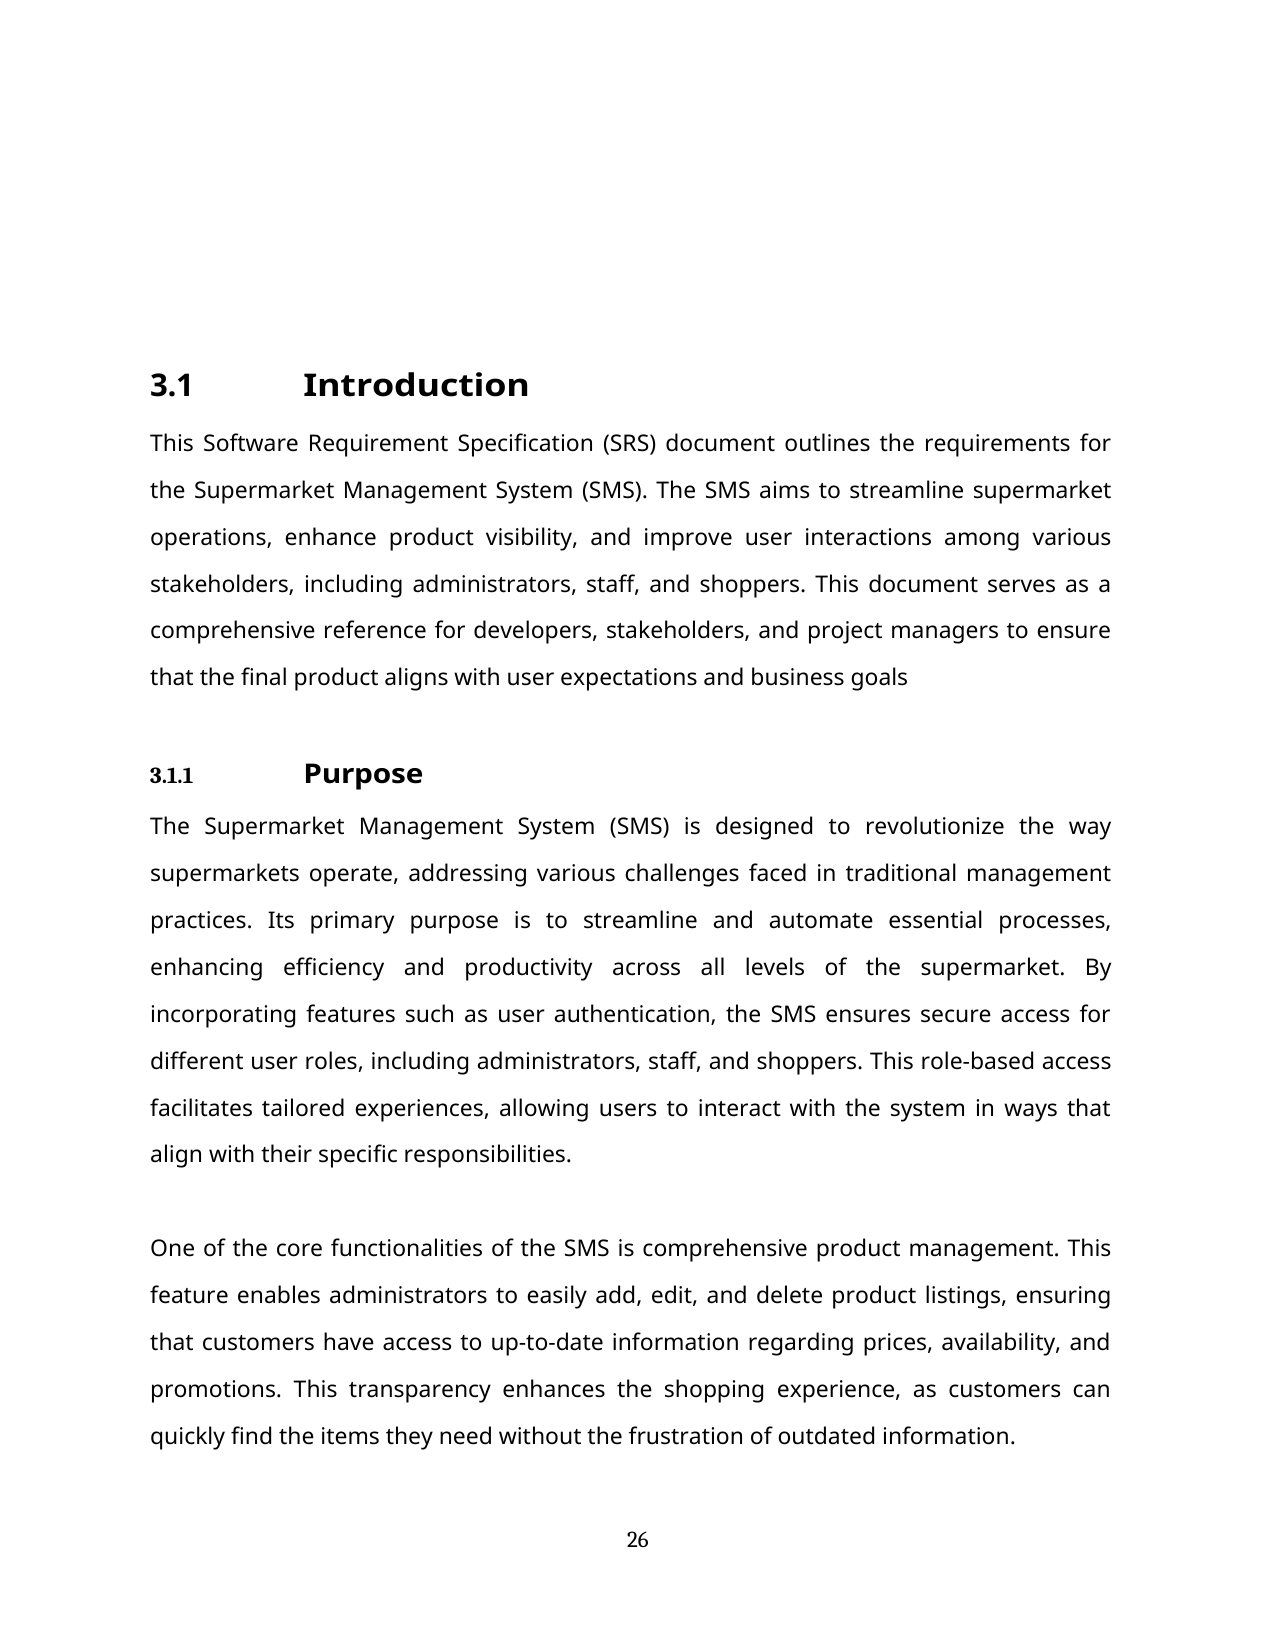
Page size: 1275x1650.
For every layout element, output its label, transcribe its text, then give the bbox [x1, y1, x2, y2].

subtitle Introduction [150, 363, 1112, 406]
subtitle Purpose [150, 755, 1112, 792]
text One of the core functionalities of the SMS is comprehensive product management. This feature enables administrators to easily add, edit, and delete product listings, ensuring that customers have access to up-to-date information regarding prices, availability, and promotions. This transparency enhances the shopping experience, as customers can quickly find the items they need without the frustration of outdated information. [150, 1232, 1112, 1451]
text This Software Requirement Specification (SRS) document outlines the requirements for the Supermarket Management System (SMS). The SMS aims to streamline supermarket operations, enhance product visibility, and improve user interactions among various stakeholders, including administrators, staff, and shoppers. This document serves as a comprehensive reference for developers, stakeholders, and project managers to ensure that the final product aligns with user expectations and business goals [150, 427, 1112, 692]
text The Supermarket Management System (SMS) is designed to revolutionize the way supermarkets operate, addressing various challenges faced in traditional management practices. Its primary purpose is to streamline and automate essential processes, enhancing efficiency and productivity across all levels of the supermarket. By incorporating features such as user authentication, the SMS ensures secure access for different user roles, including administrators, staff, and shoppers. This role-based access facilitates tailored experiences, allowing users to interact with the system in ways that align with their specific responsibilities. [150, 810, 1112, 1170]
